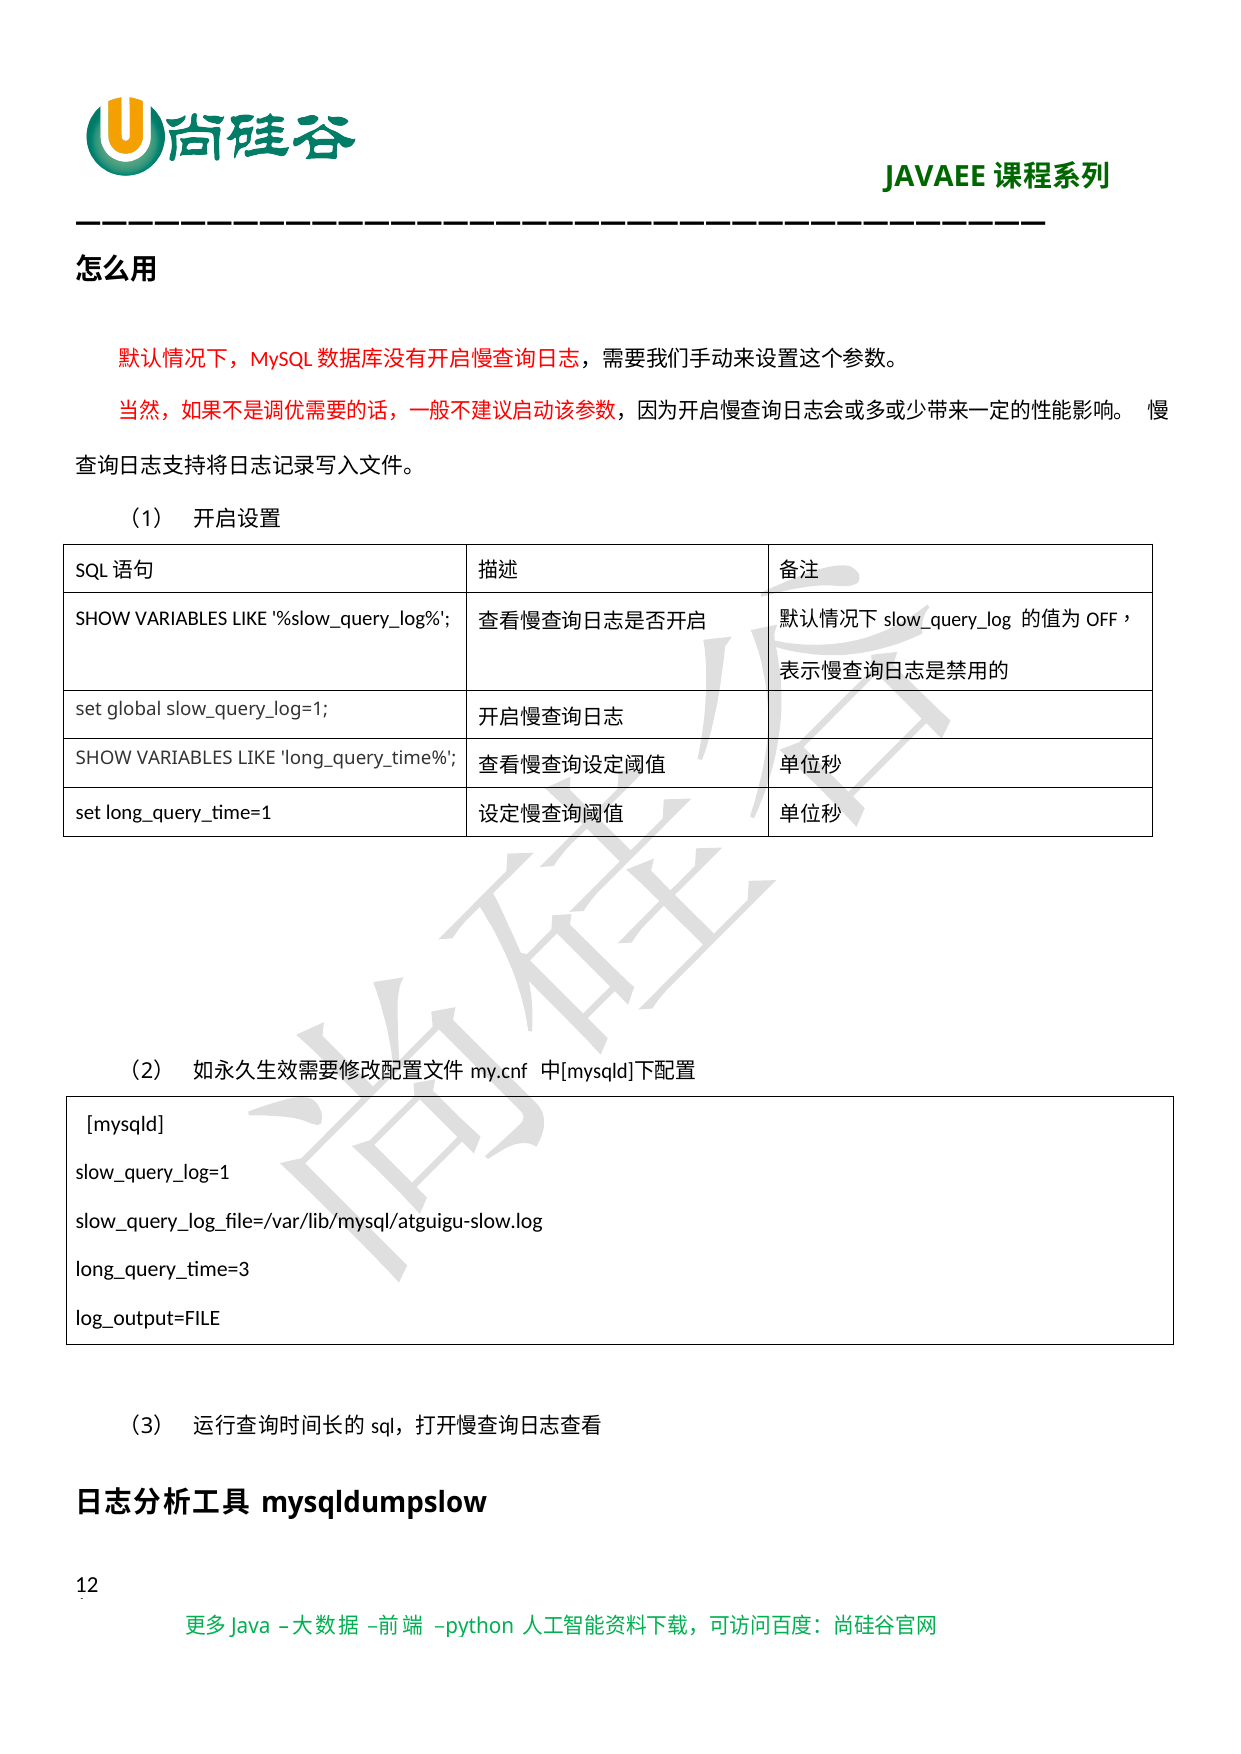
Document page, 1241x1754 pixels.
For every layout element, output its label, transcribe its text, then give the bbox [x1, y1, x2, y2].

subtitle 日志分析工具 mysqldumpslow [75, 1471, 1240, 1523]
table_cell 单位秒 [769, 739, 1152, 787]
text 当然，如果不是调优需要的话，一般不建议启动该参数，因为开启慢查询日志会或多或少带来一定的性能影响。 慢查询日志支持将日志记录写入文件。 [75, 393, 1177, 479]
table_cell set global slow_query_log=1; [64, 691, 466, 738]
table_header 描述 [467, 545, 768, 592]
list 如永久生效需要修改配置文件 my.cnf 中[mysqld]下配置 [119, 1055, 1240, 1085]
list 运行查询时间长的 sql，打开慢查询日志查看 [119, 1408, 1240, 1439]
picture [86, 97, 356, 176]
table_cell 默认情况下 slow_query_log 的值为 OFF， 表示慢查询日志是禁用的 [769, 593, 1152, 689]
table_cell 查看慢查询设定阈值 [467, 739, 768, 787]
subtitle 怎么用 [75, 237, 1240, 289]
table_cell 单位秒 [769, 788, 1152, 836]
table_cell 开启慢查询日志 [467, 691, 768, 738]
text 默认情况下，MySQL 数据库没有开启慢查询日志，需要我们手动来设置这个参数。 [119, 341, 1240, 373]
table_cell set long_query_time=1 [64, 788, 466, 836]
table_header SQL 语句 [64, 545, 466, 592]
table_cell SHOW VARIABLES LIKE 'long_query_time%'; [64, 739, 466, 787]
table_cell 查看慢查询日志是否开启 [467, 593, 768, 689]
table_cell 设定慢查询阈值 [467, 788, 768, 836]
table_header 备注 [769, 545, 1152, 592]
table_header [mysqld] slow_query_log=1 slow_query_log_file=/var/lib/mysql/atguigu-slow.log long_query_time=3 log_output=FILE [67, 1097, 1173, 1344]
table_cell [769, 691, 1152, 738]
table_cell SHOW VARIABLES LIKE '%slow_query_log%'; [64, 593, 466, 689]
list 开启设置 [119, 503, 1240, 533]
